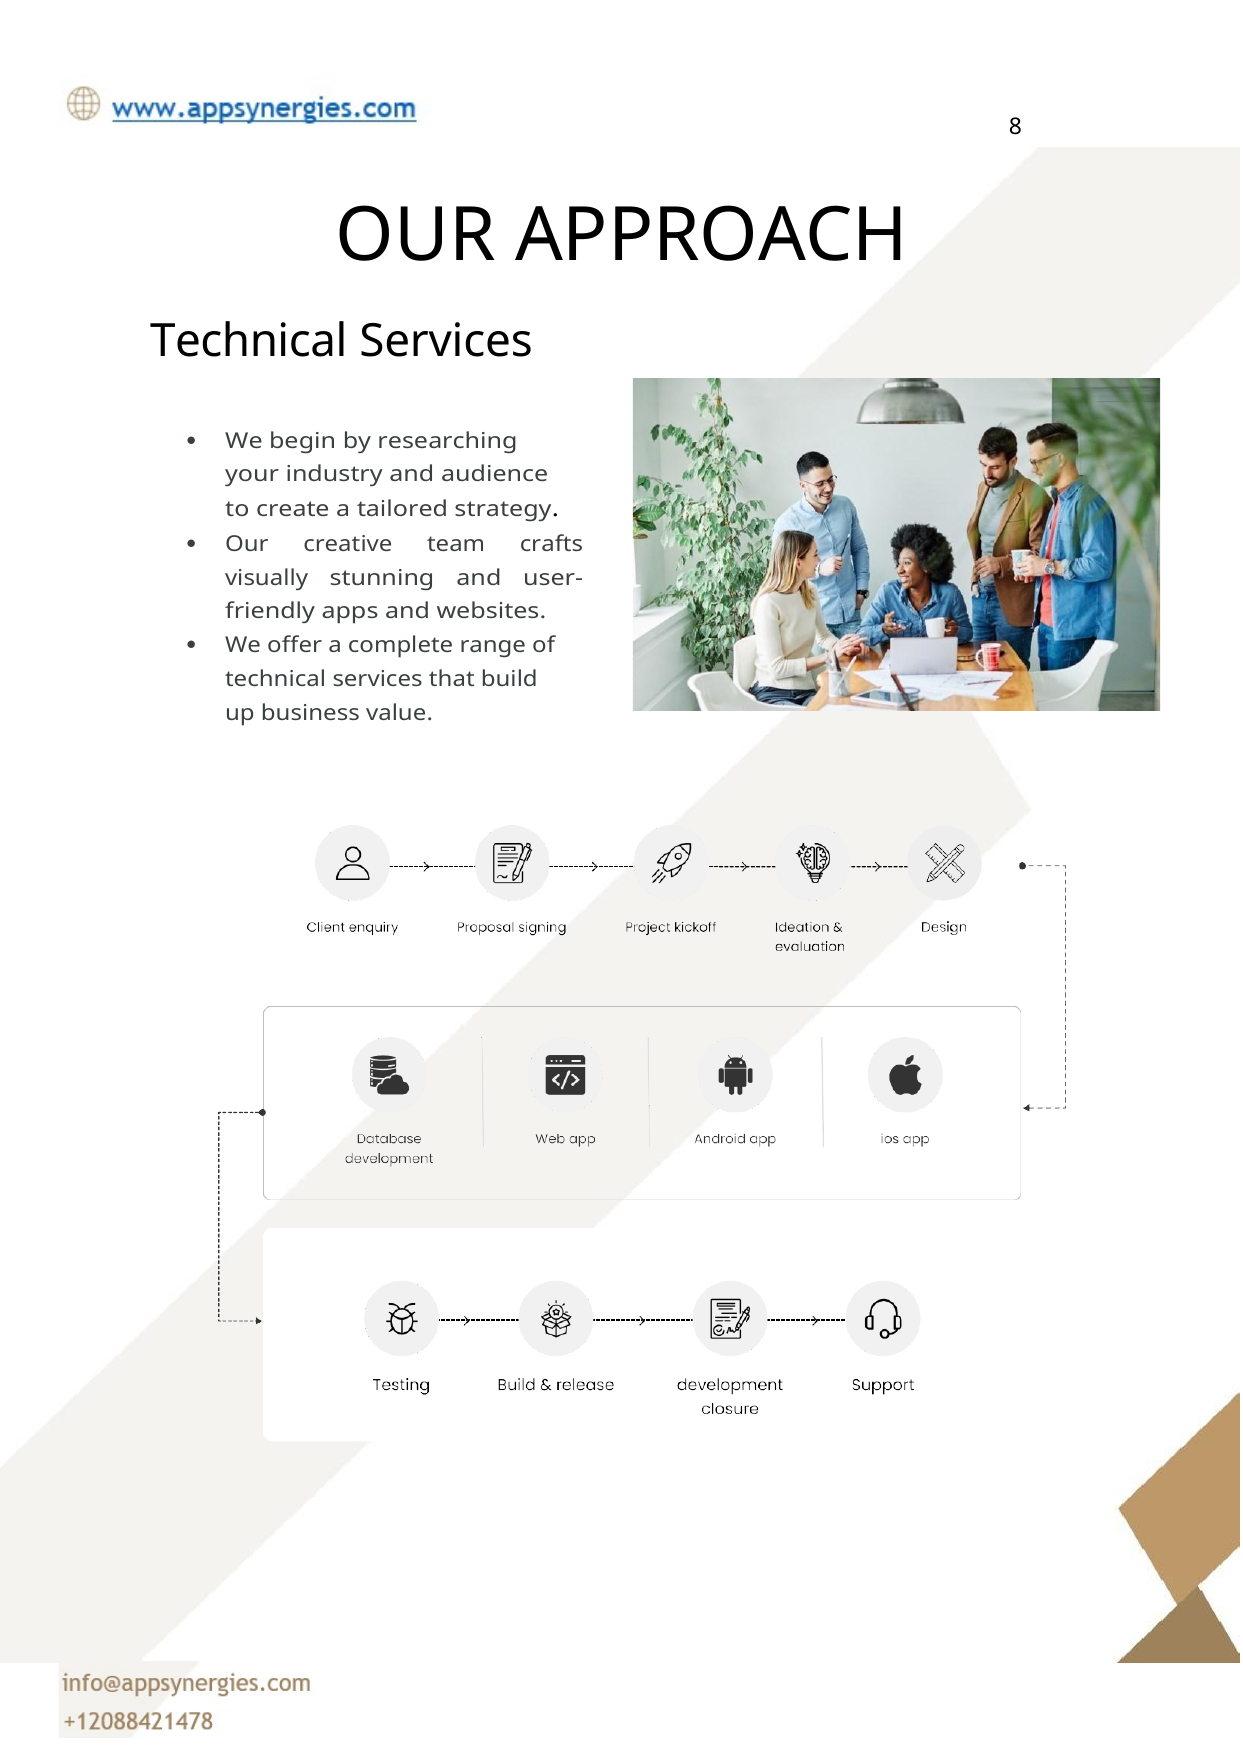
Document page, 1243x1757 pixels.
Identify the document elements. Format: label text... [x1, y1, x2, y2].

subtitle Technical Services [150, 307, 1243, 370]
list We begin by researching your industry and audience to create a tailored strategy. [187, 425, 578, 523]
list Our creative team crafts visually stunning and user-friendly apps and websites. [187, 528, 583, 625]
list We offer a complete range of technical services that build up business value. [187, 629, 559, 726]
subtitle OUR APPROACH [166, 180, 1078, 282]
picture [58, 75, 431, 135]
picture [0, 147, 1240, 1738]
